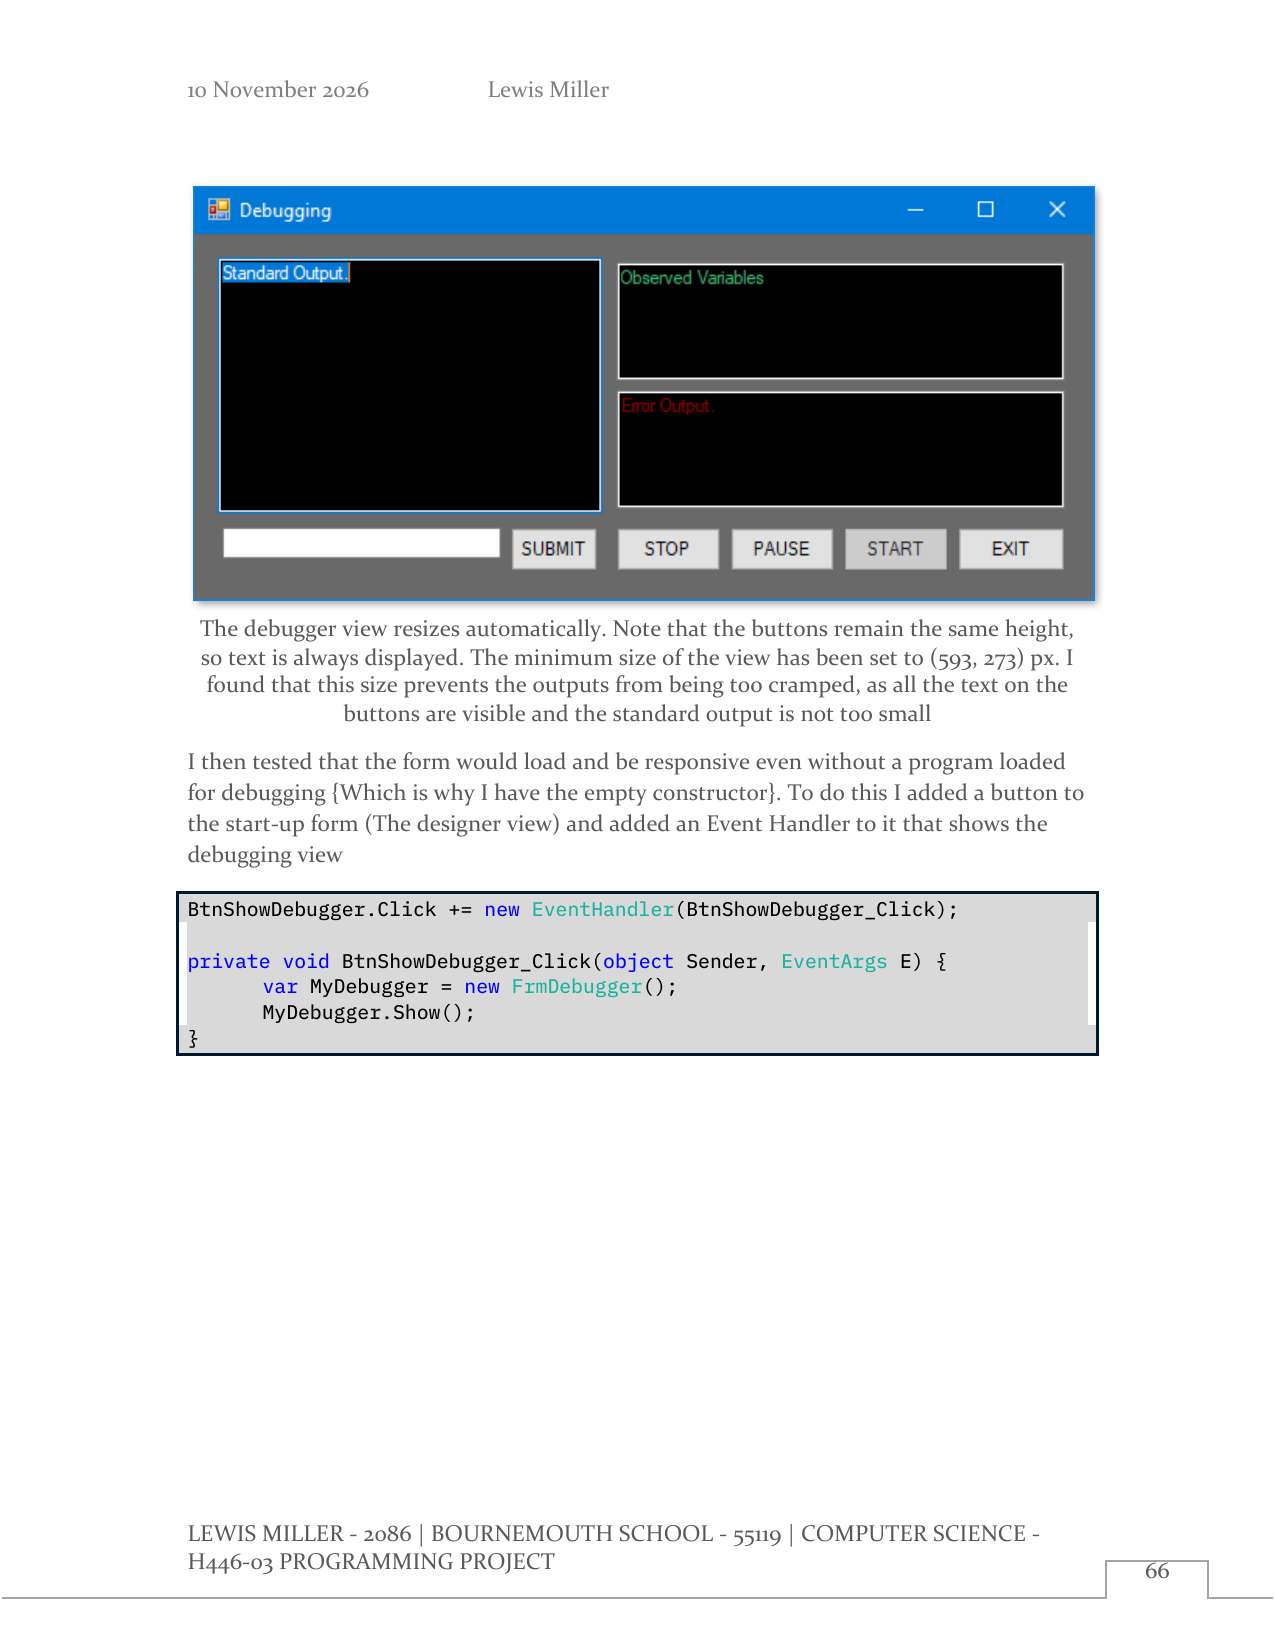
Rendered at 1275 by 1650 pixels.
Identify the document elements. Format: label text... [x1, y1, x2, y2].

text } [179, 1020, 1096, 1053]
text private void BtnShowDebugger_Click(object Sender, EventArgs E) { [187, 948, 1088, 974]
text MyDebugger.Show(); [187, 999, 1088, 1020]
text var MyDebugger = new FrmDebugger(); [187, 974, 1088, 999]
text BtnShowDebugger.Click += new EventHandler(BtnShowDebugger_Click); [179, 894, 1096, 922]
text I then tested that the form would load and be responsive even without a program loaded for debugging {Which is why I have the empty constructor}. To do this I added a button to the start-up form (The designer view) and added an Event Handler to it that shows the debugging view [187, 747, 1088, 868]
picture [193, 186, 1095, 601]
